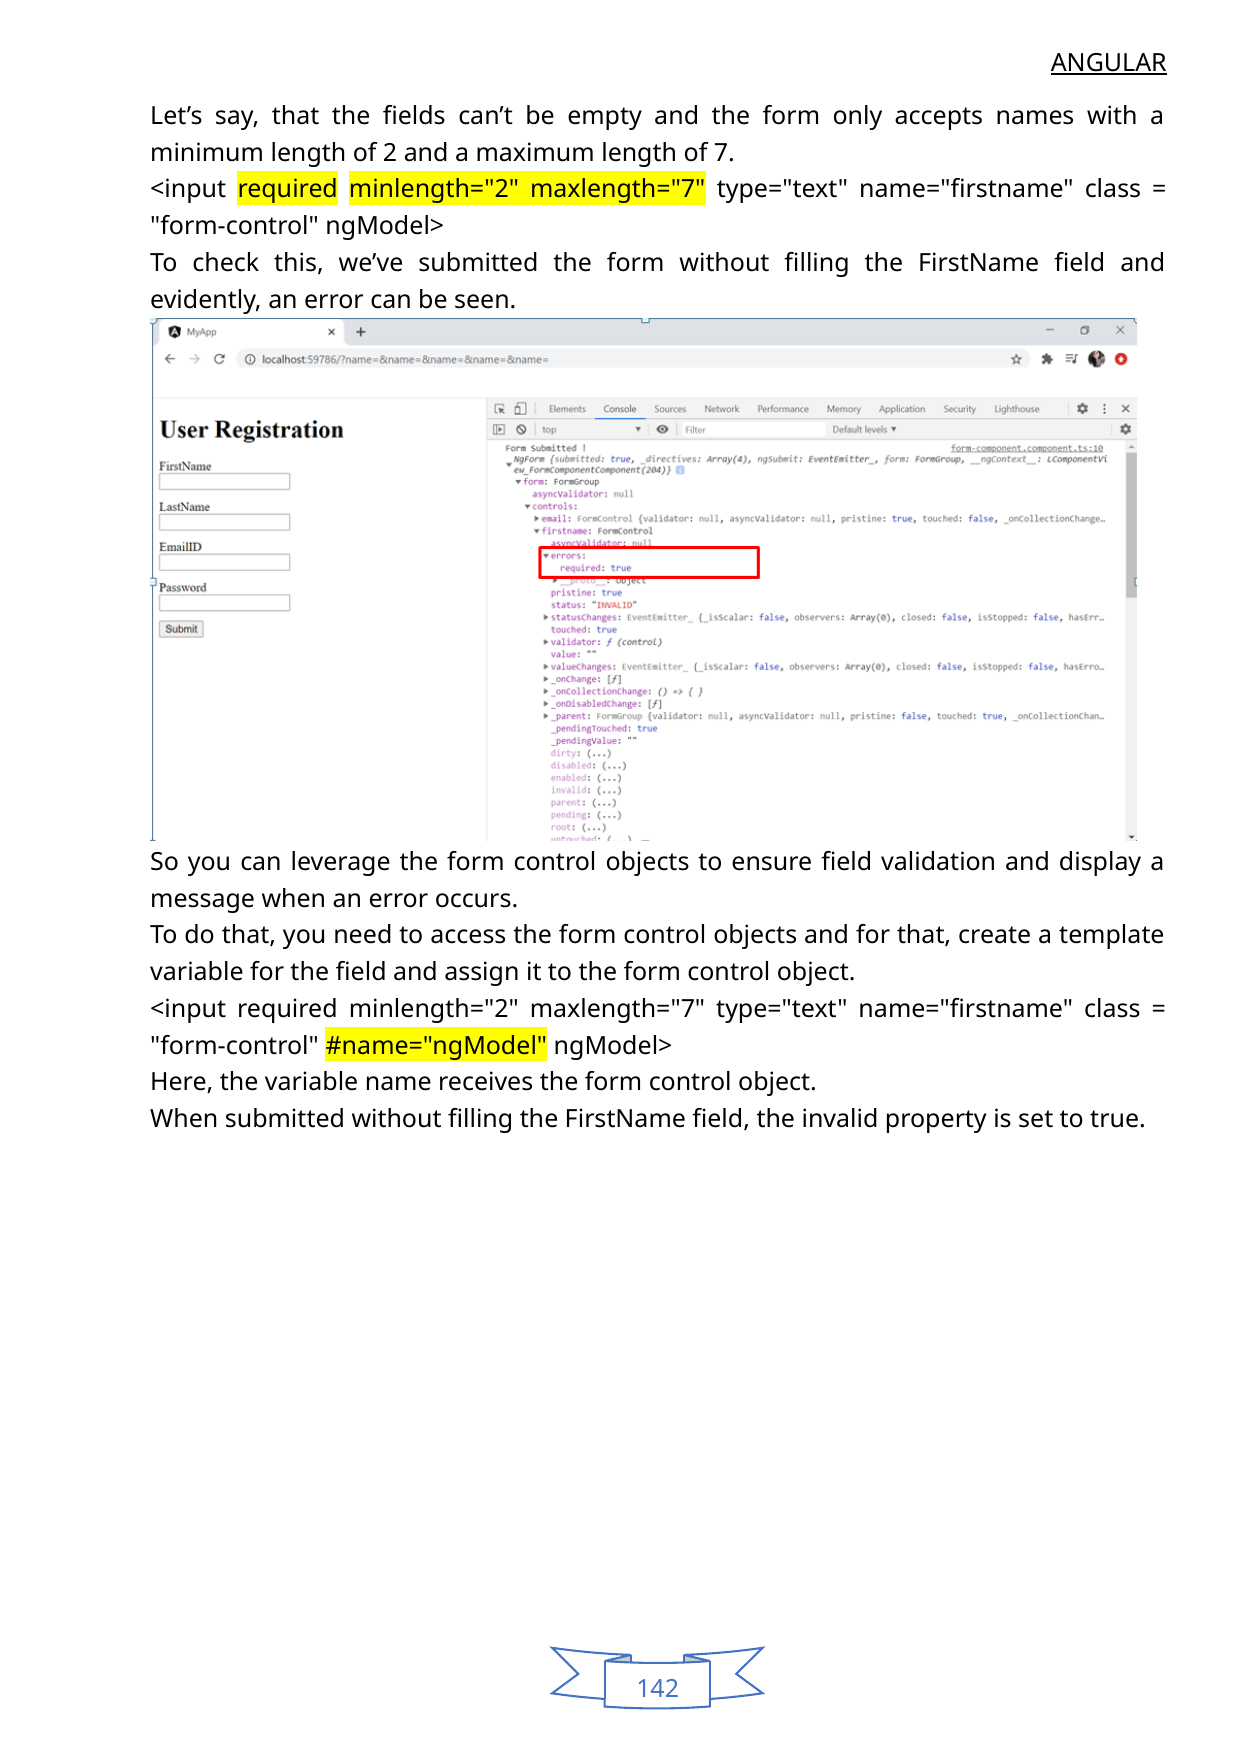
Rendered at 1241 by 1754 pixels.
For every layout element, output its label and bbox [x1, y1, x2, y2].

picture [150, 318, 1138, 841]
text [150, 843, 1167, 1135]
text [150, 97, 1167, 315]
